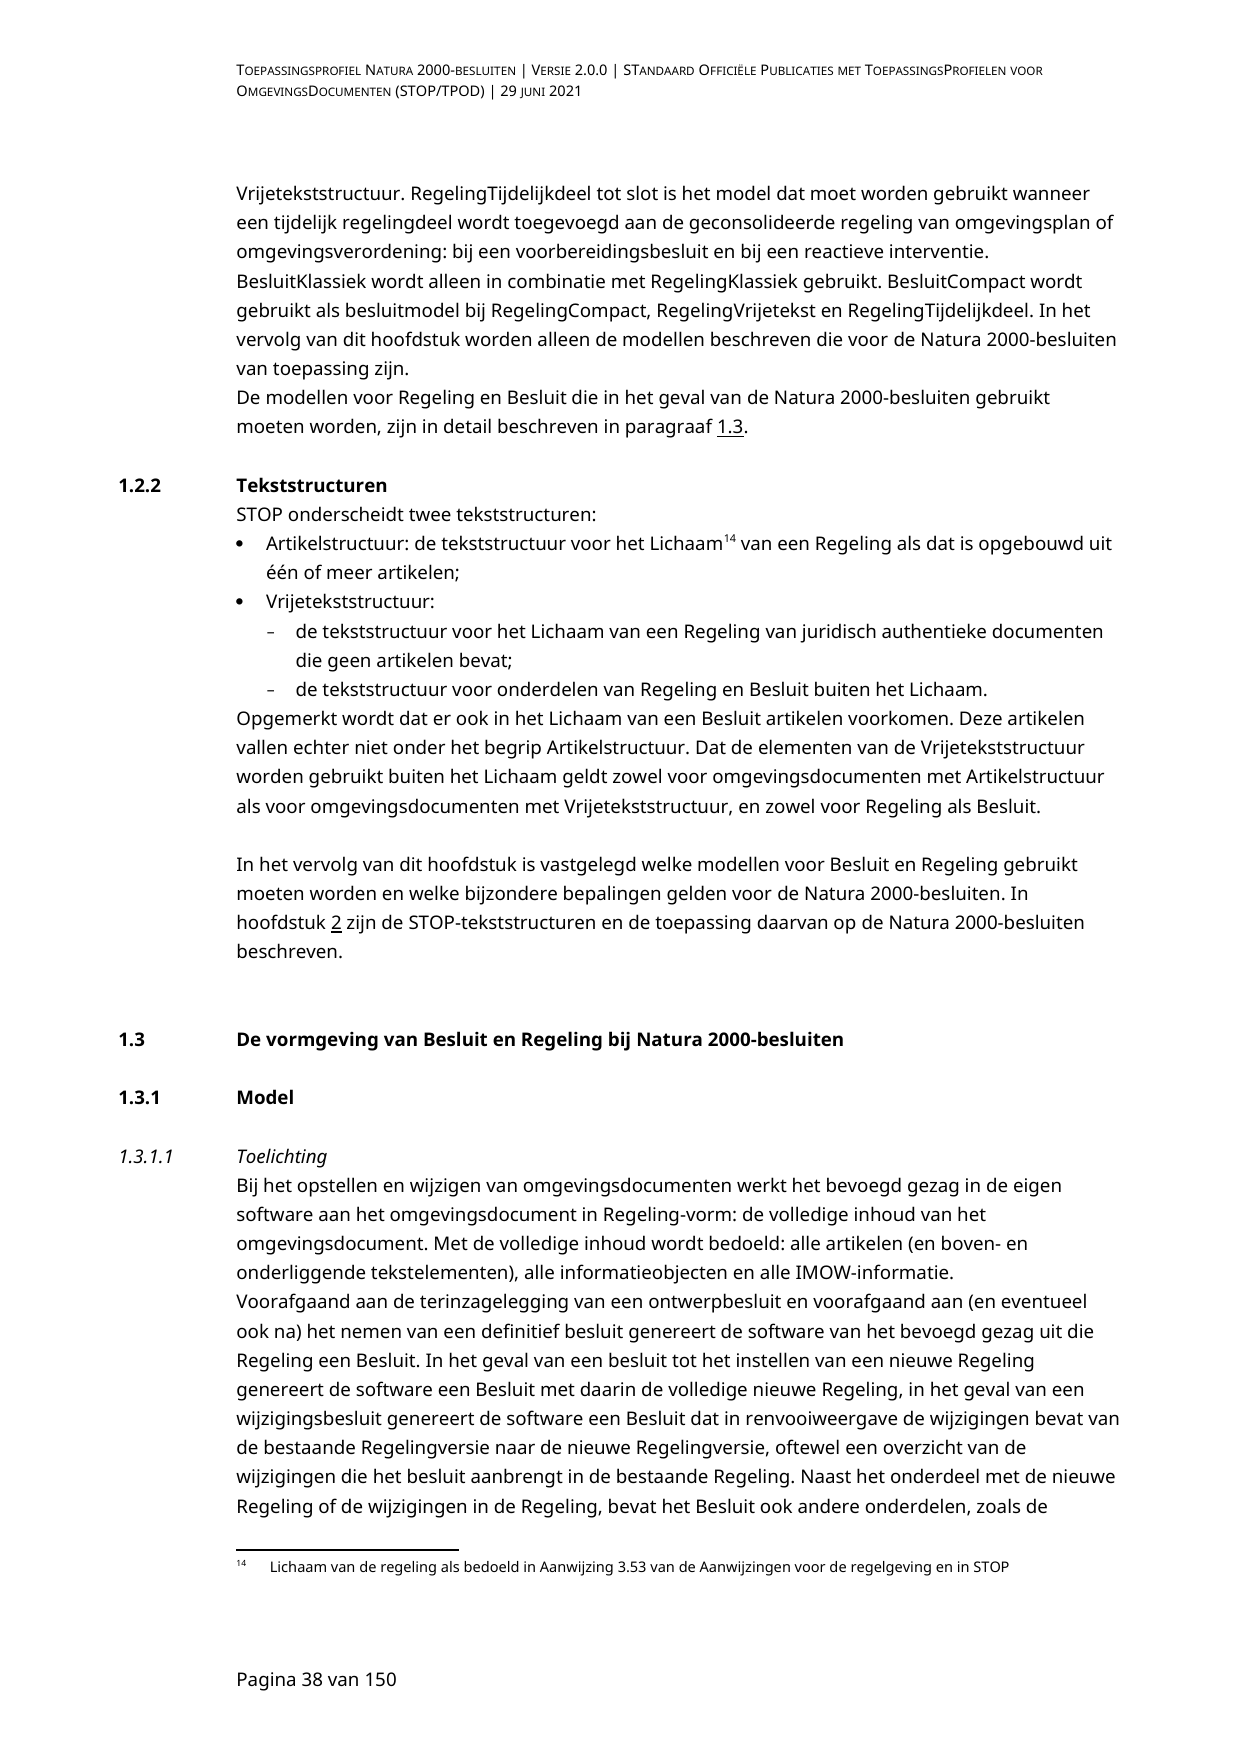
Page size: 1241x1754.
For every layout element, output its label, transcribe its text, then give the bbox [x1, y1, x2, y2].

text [236, 1286, 1122, 1519]
text de tekststructuur voor het Lichaam van een Regeling van juridisch authentieke documenten die geen artikelen bevat; [266, 615, 1122, 673]
subtitle Tekststructuren [118, 469, 1122, 498]
text Bij het opstellen en wijzigen van omgevingsdocumenten werkt het bevoegd gezag in de eigen software aan het omgevingsdocument in Regeling-vorm: de volledige inhoud van het omgevingsdocument. Met de volledige inhoud wordt bedoeld: alle artikelen (en boven- en onderliggende tekstelementen), alle informatieobjecten en alle IMOW-informatie. [236, 1169, 1122, 1286]
text Artikelstructuur: de tekststructuur voor het Lichaam van een Regeling als dat is opgebouwd uit één of meer artikelen; [236, 527, 1122, 586]
text de tekststructuur voor onderdelen van Regeling en Besluit buiten het Lichaam. [266, 673, 1122, 702]
text In het vervolg van dit hoofdstuk is vastgelegd welke modellen voor Besluit en Regeling gebruikt moeten worden en welke bijzondere bepalingen gelden voor de Natura 2000-besluiten. In hoofdstuk 5 zijn de STOP-tekststructuren en de toepassing daarvan op de Natura 2000-besluiten beschreven. [236, 848, 1122, 965]
text STOP onderscheidt twee tekststructuren: [236, 498, 1122, 527]
subtitle Model [118, 1081, 1122, 1111]
text Opgemerkt wordt dat er ook in het Lichaam van een Besluit artikelen voorkomen. Deze artikelen vallen echter niet onder het begrip Artikelstructuur. Dat de elementen van de Vrijetekststructuur worden gebruikt buiten het Lichaam geldt zowel voor omgevingsdocumenten met Artikelstructuur als voor omgevingsdocumenten met Vrijetekststructuur, en zowel voor Regeling als Besluit. [236, 702, 1122, 848]
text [236, 177, 1122, 381]
text Vrijetekststructuur: [236, 586, 1122, 615]
subtitle De vormgeving van Besluit en Regeling bij Natura 2000-besluiten [118, 1023, 1122, 1052]
subtitle Toelichting [118, 1140, 1122, 1169]
text De modellen voor Regeling en Besluit die in het geval van de Natura 2000-besluiten gebruikt moeten worden, zijn in detail beschreven in paragraaf 4.3. [236, 381, 1122, 440]
